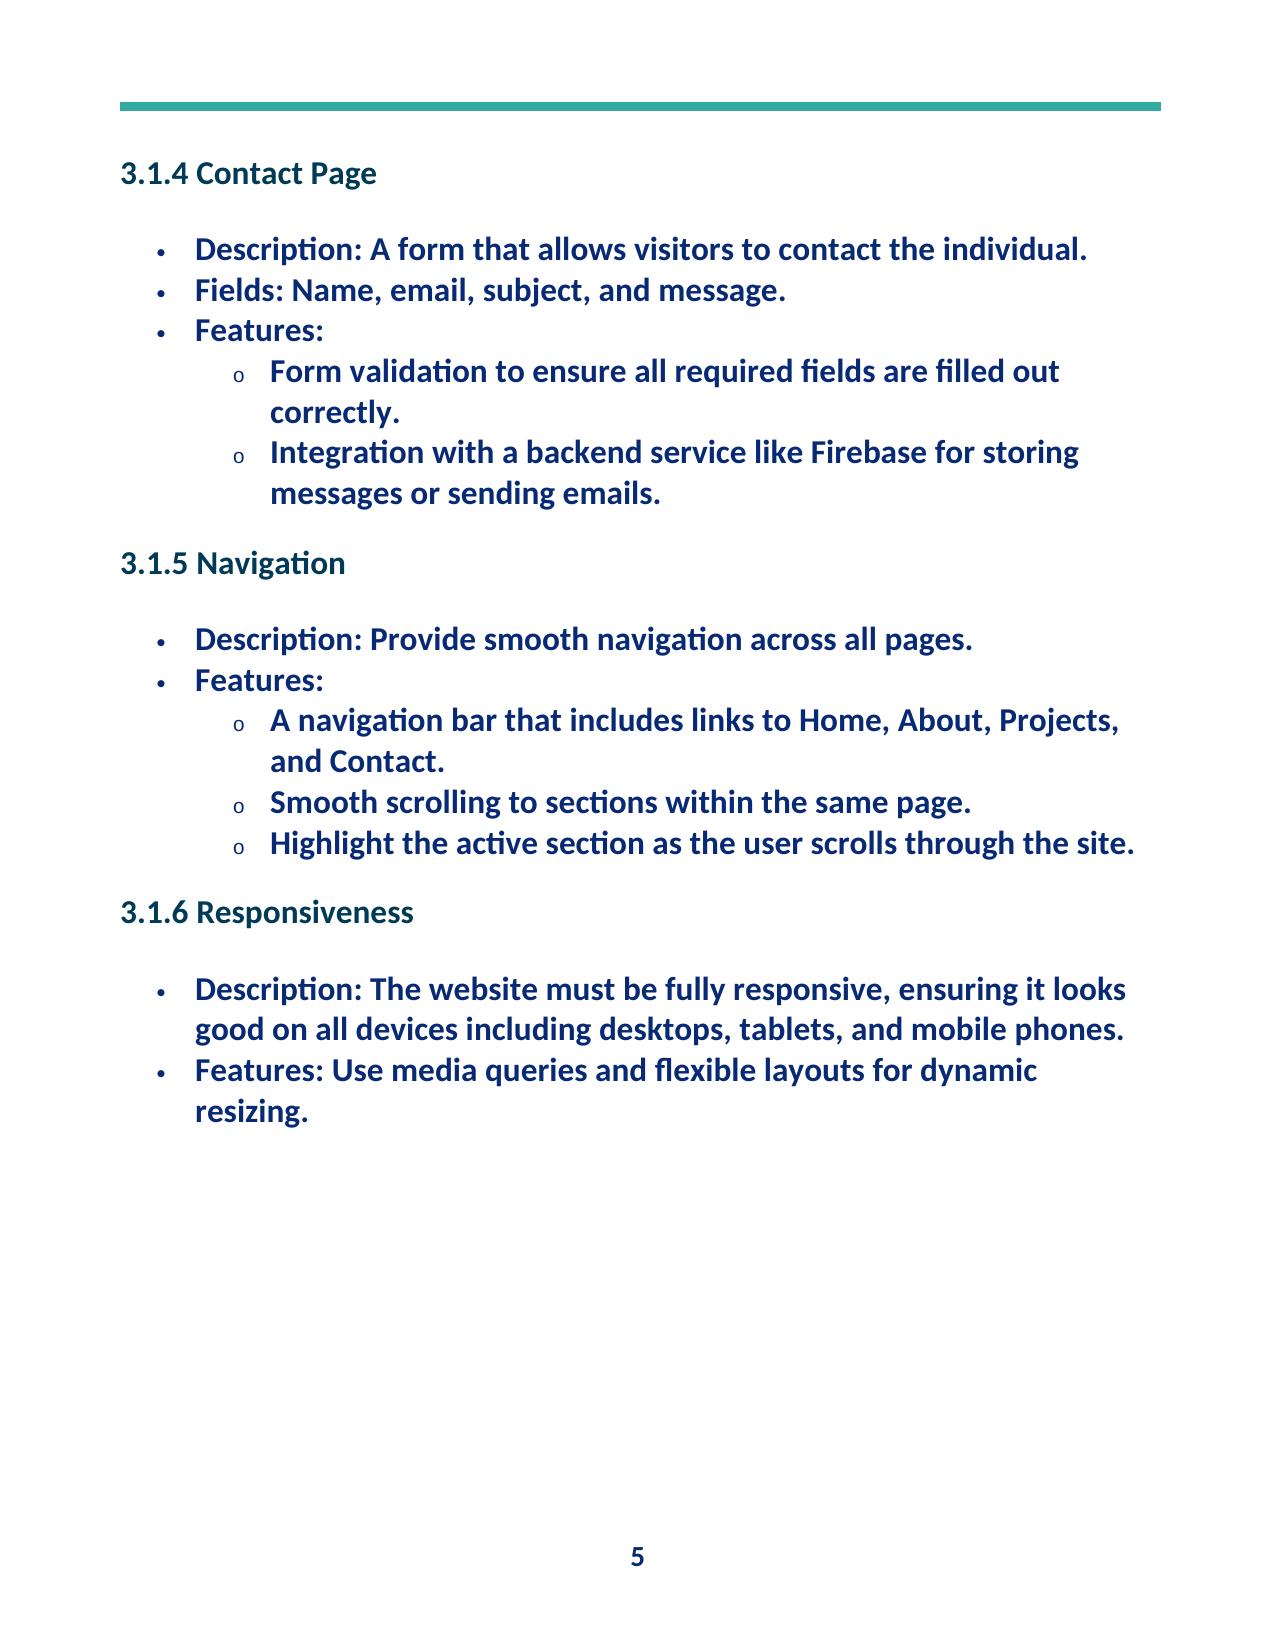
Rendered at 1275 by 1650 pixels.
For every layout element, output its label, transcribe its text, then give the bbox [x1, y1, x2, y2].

list Description: A form that allows visitors to contact the individual. [157, 228, 1155, 268]
list Fields: Name, email, subject, and message. [157, 268, 1155, 309]
list Description: The website must be fully responsive, ensuring it looks good on all devices including desktops, tablets, and mobile phones. [157, 967, 1155, 1049]
list Integration with a backend service like Firebase for storing messages or sending emails. [232, 431, 1155, 513]
list Description: Provide smooth navigation across all pages. [157, 618, 1155, 659]
list Features: [157, 659, 1155, 699]
list Form validation to ensure all required fields are filled out correctly. [232, 350, 1155, 431]
list Features: Use media queries and flexible layouts for dynamic resizing. [157, 1049, 1155, 1130]
list A navigation bar that includes links to Home, About, Projects, and Contact. [232, 699, 1155, 781]
list Features: [157, 309, 1155, 350]
subtitle 3.1.6 Responsiveness [120, 892, 1155, 932]
subtitle 3.1.5 Navigation [120, 542, 1155, 583]
subtitle 3.1.4 Contact Page [120, 152, 1155, 193]
list Highlight the active section as the user scrolls through the site. [232, 822, 1155, 862]
list Smooth scrolling to sections within the same page. [232, 781, 1155, 822]
